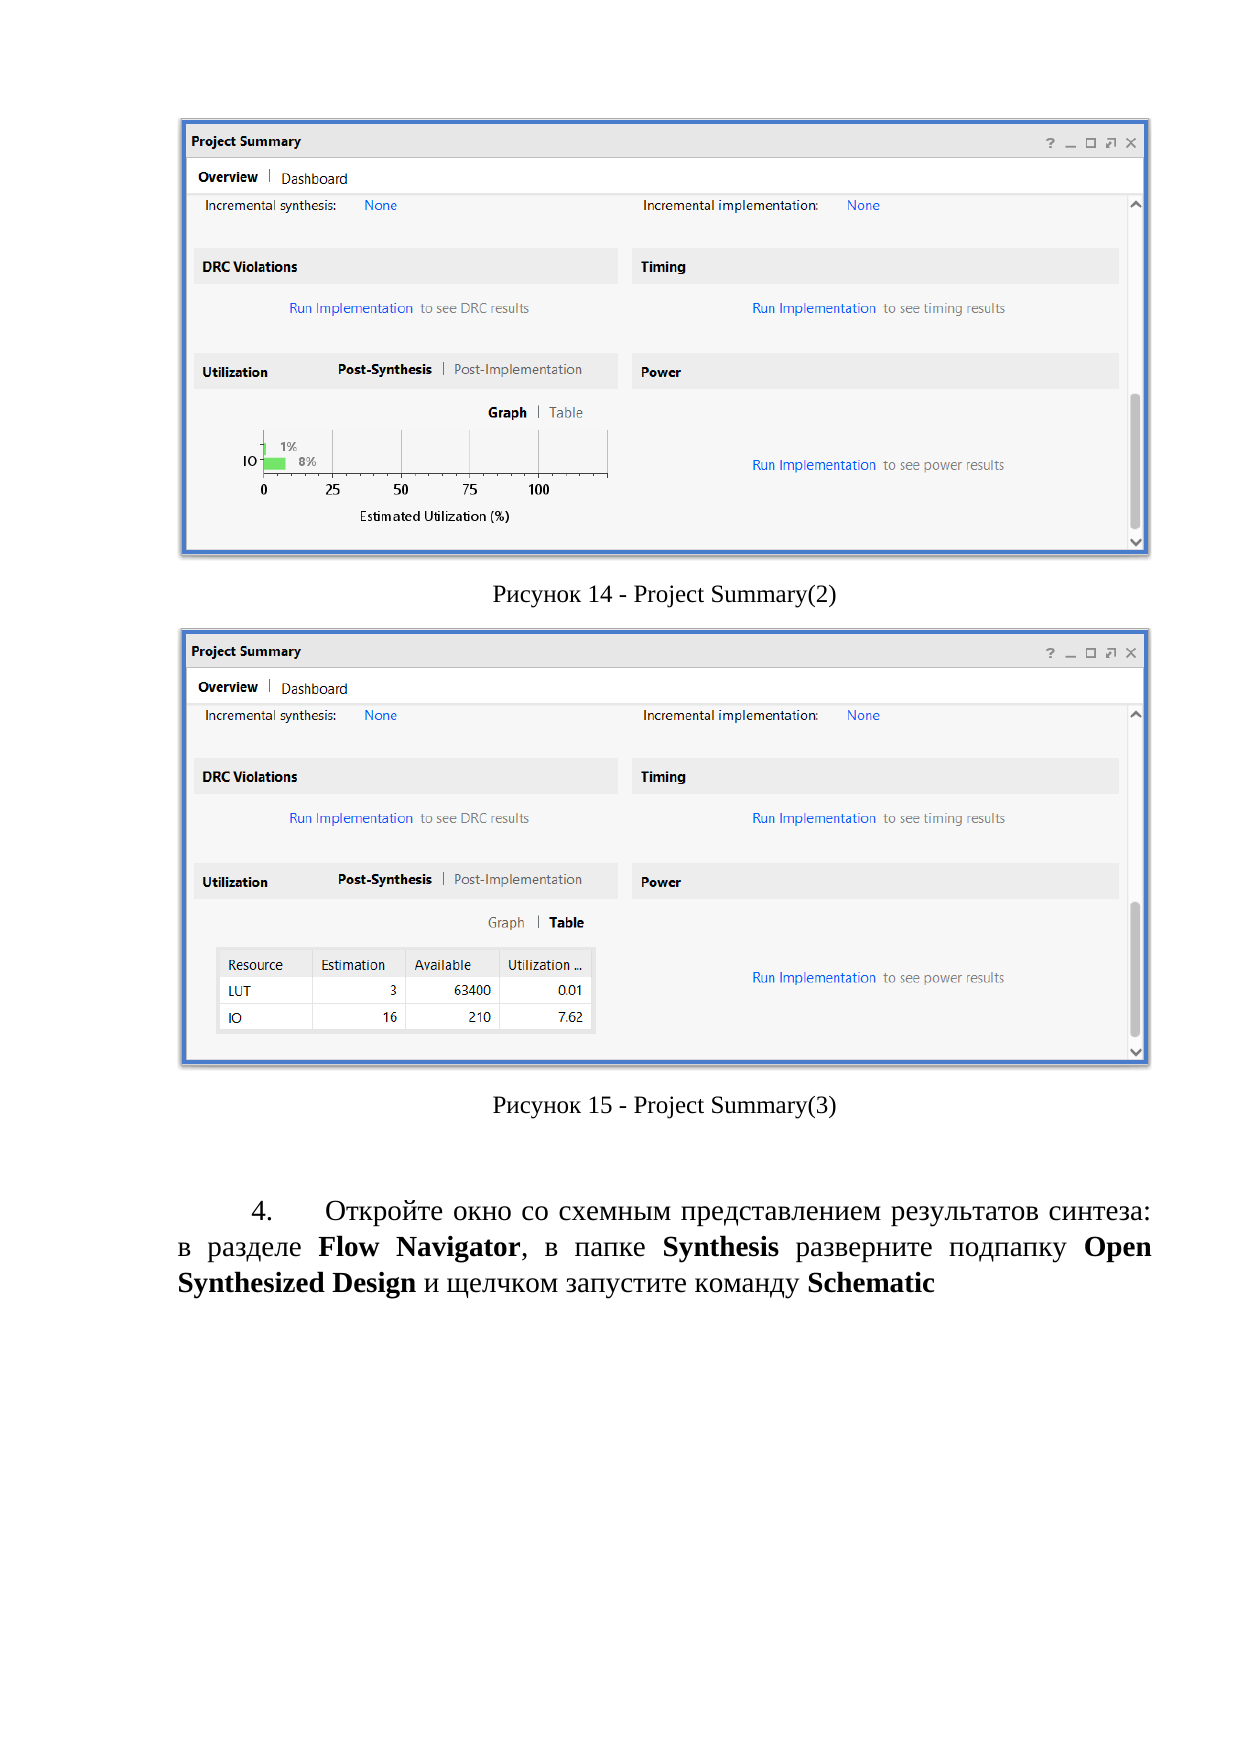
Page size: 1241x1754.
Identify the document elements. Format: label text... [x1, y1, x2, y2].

list Откройте окно со схемным представлением результатов синтеза: в разделе Flow Navigator, в папке Synthesis разверните подпапку Open Synthesized Design и щелчком запустите команду Schematic [177, 1193, 1152, 1298]
picture [177, 628, 1152, 1071]
picture [177, 118, 1152, 561]
text Рисунок 14 - Project Summary(2) [177, 579, 1152, 608]
text Рисунок 15 - Project Summary(3) [177, 1090, 1152, 1119]
